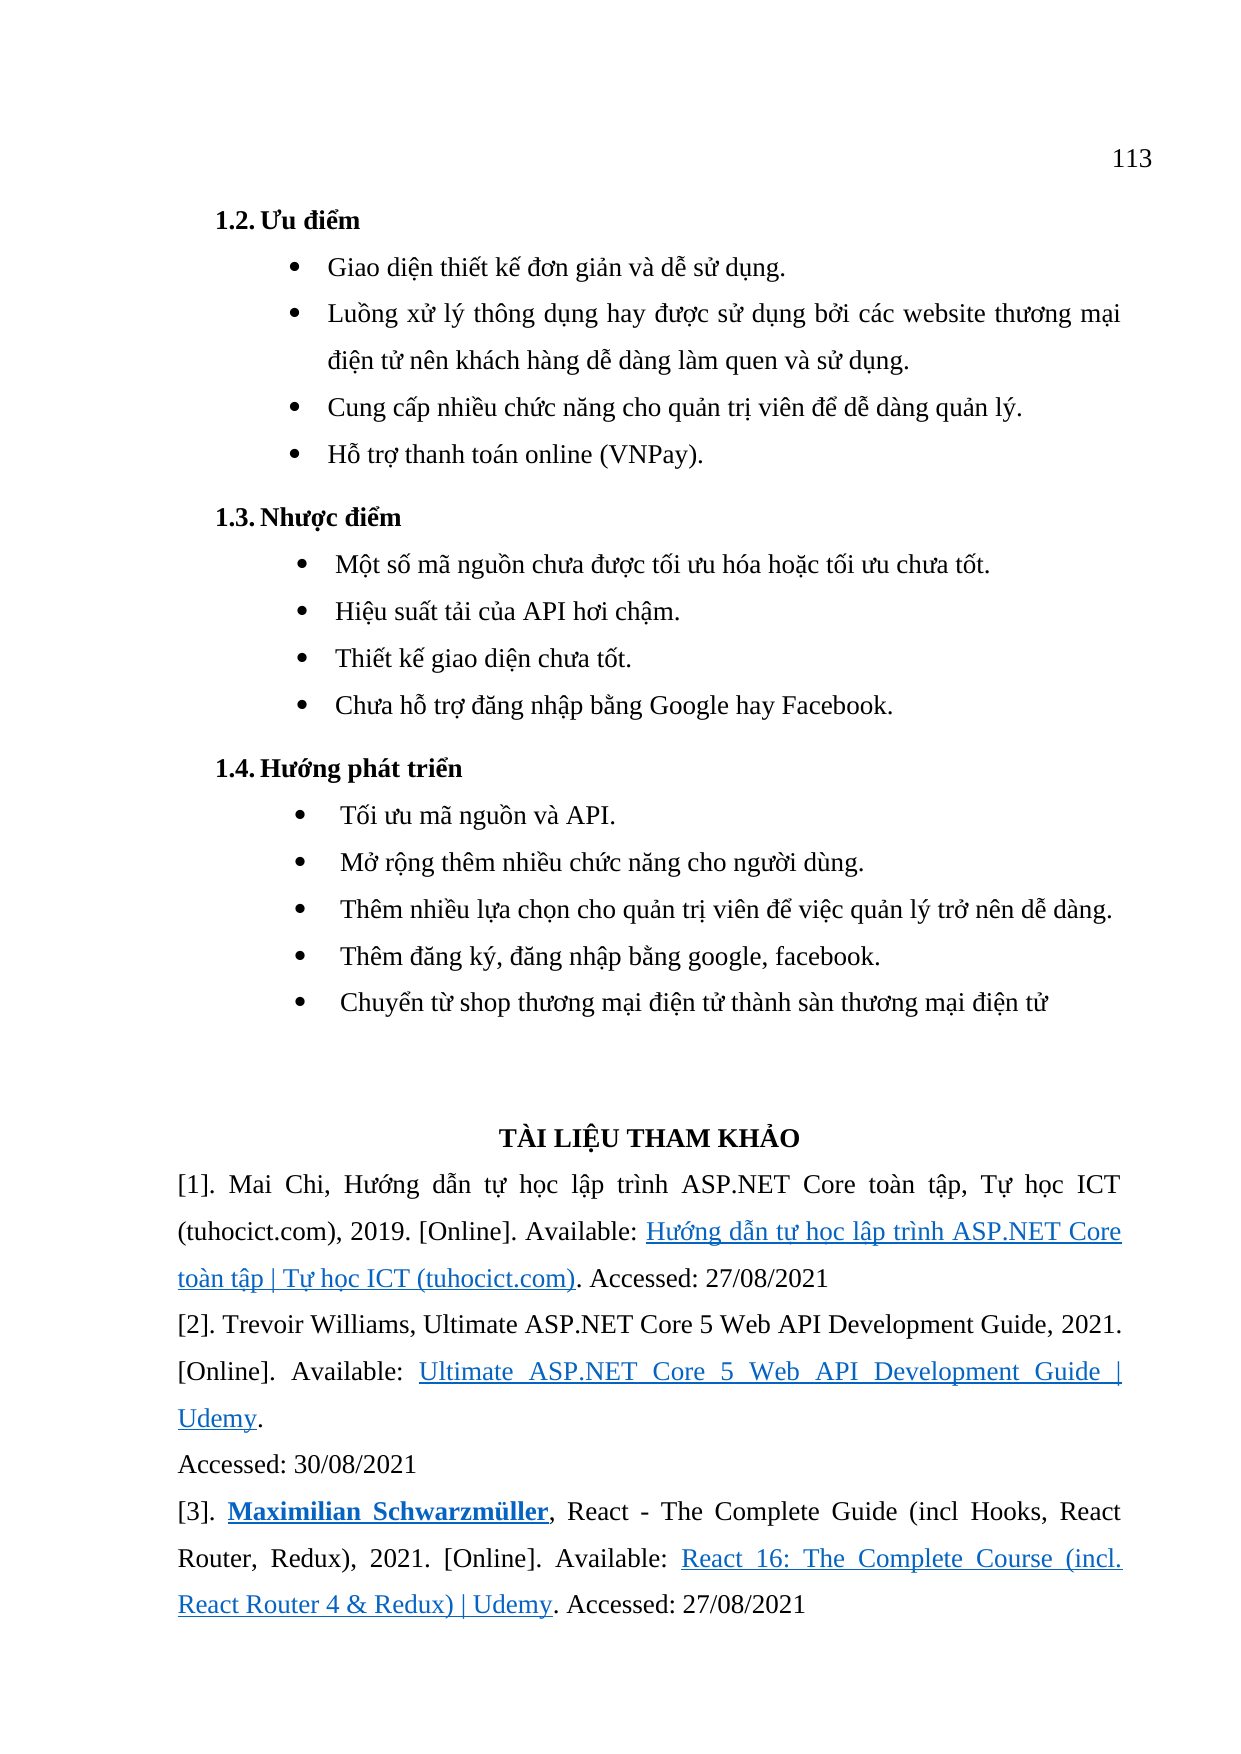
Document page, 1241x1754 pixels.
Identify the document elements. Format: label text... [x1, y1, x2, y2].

list Thêm đăng ký, đăng nhập bằng google, facebook. [295, 939, 1122, 971]
text [2]. Trevoir Williams, Ultimate ASP.NET Core 5 Web API Development Guide, 2021. [Online]. Available: Ultimate ASP.NET Core 5 Web API Development Guide | Udemy. [177, 1308, 1122, 1433]
subtitle Ưu điểm [215, 204, 1122, 235]
list Tối ưu mã nguồn và API. [295, 799, 1122, 830]
list Giao diện thiết kế đơn giản và dễ sử dụng. [290, 251, 1122, 282]
list Hiệu suất tải của API hơi chậm. [297, 595, 1122, 626]
list Hỗ trợ thanh toán online (VNPay). [290, 438, 1122, 469]
list Thiết kế giao diện chưa tốt. [297, 642, 1122, 673]
list Chưa hỗ trợ đăng nhập bằng Google hay Facebook. [297, 689, 1122, 720]
list Một số mã nguồn chưa được tối ưu hóa hoặc tối ưu chưa tốt. [297, 548, 1122, 579]
list Mở rộng thêm nhiều chức năng cho người dùng. [295, 846, 1122, 877]
text Accessed: 30/08/2021 [177, 1448, 1122, 1479]
list Thêm nhiều lựa chọn cho quản trị viên để việc quản lý trở nên dễ dàng. [295, 893, 1122, 924]
subtitle Nhược điểm [215, 501, 1122, 533]
text [1]. Mai Chi, Hướng dẫn tự học lập trình ASP.NET Core toàn tập, Tự học ICT (tuhocict.com), 2019. [Online]. Available: Hướng dẫn tự học lập trình ASP.NET Core toàn tập | Tự học ICT (tuhocict.com). Accessed: 27/08/2021 [177, 1168, 1122, 1293]
text [3]. Maximilian Schwarzmüller, React - The Complete Guide (incl Hooks, React Router, Redux), 2021. [Online]. Available: React 16: The Complete Course (incl. React Router 4 & Redux) | Udemy. Accessed: 27/08/2021 [177, 1495, 1122, 1619]
list Luồng xử lý thông dụng hay được sử dụng bởi các website thương mại điện tử nên khách hàng dễ dàng làm quen và sử dụng. [290, 298, 1122, 376]
list Cung cấp nhiều chức năng cho quản trị viên để dễ dàng quản lý. [290, 391, 1122, 422]
subtitle TÀI LIỆU THAM KHẢO [177, 1122, 1122, 1153]
list Chuyển từ shop thương mại điện tử thành sàn thương mại điện tử [295, 986, 1122, 1018]
subtitle Hướng phát triển [215, 752, 1122, 783]
